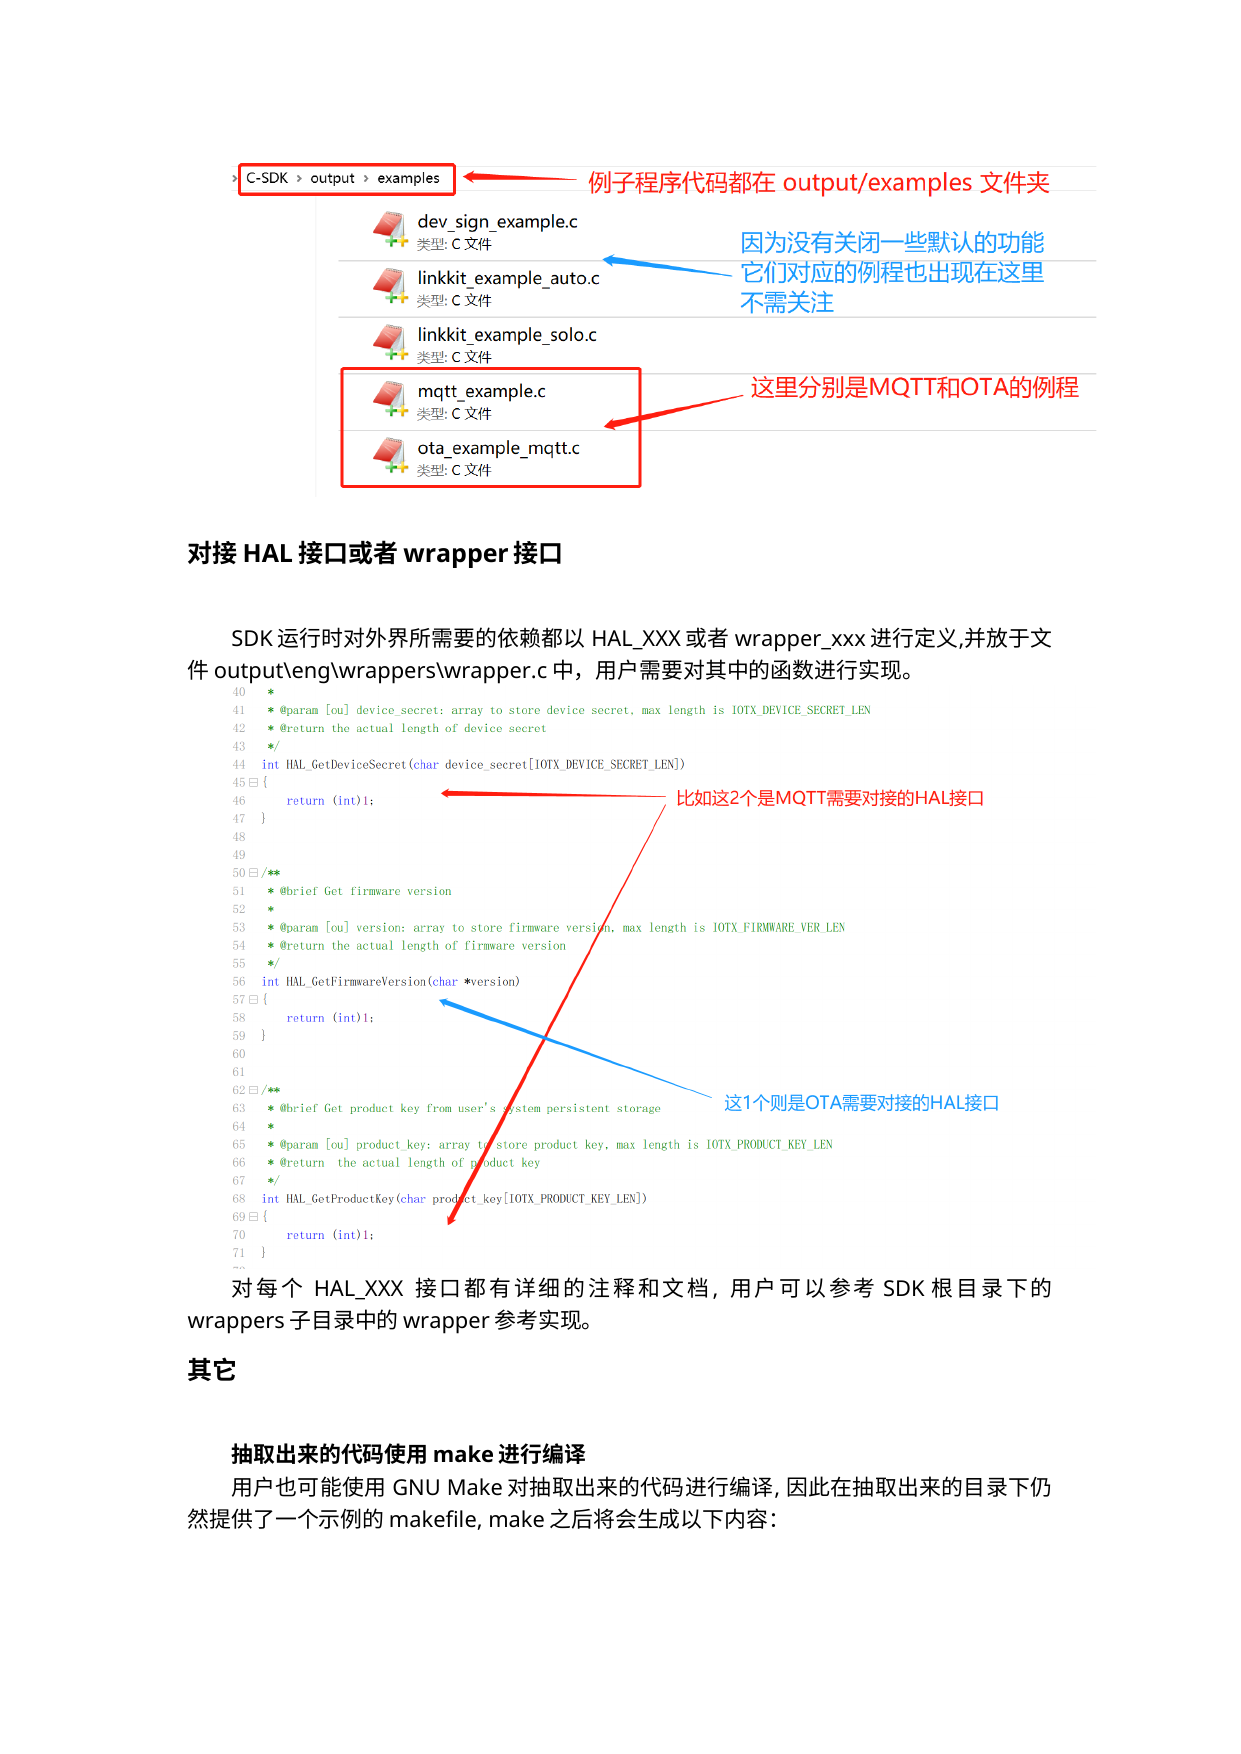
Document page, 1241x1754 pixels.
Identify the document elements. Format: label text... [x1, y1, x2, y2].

text 对每个 HAL_XXX 接口都有详细的注释和文档, 用户可以参考SDK根目录下的wrappers子目录中的wrapper参考实现。 [187, 1271, 1053, 1336]
text SDK运行时对外界所需要的依赖都以 HAL_XXX或者 wrapper_xxx进行定义,并放于文件output\eng\wrappers\wrapper.c中，用户需要对其中的函数进行实现。 [187, 621, 1053, 686]
picture [231, 162, 1097, 497]
text 用户也可能使用 GNU Make对抽取出来的代码进行编译, 因此在抽取出来的目录下仍然提供了一个示例的makefile, make之后将会生成以下内容： [187, 1469, 1053, 1534]
picture [231, 685, 1097, 1269]
text 抽取出来的代码使用make进行编译 [187, 1437, 1053, 1469]
text 其它 [187, 1336, 1053, 1401]
text 对接HAL接口或者wrapper接口 [187, 519, 1053, 584]
